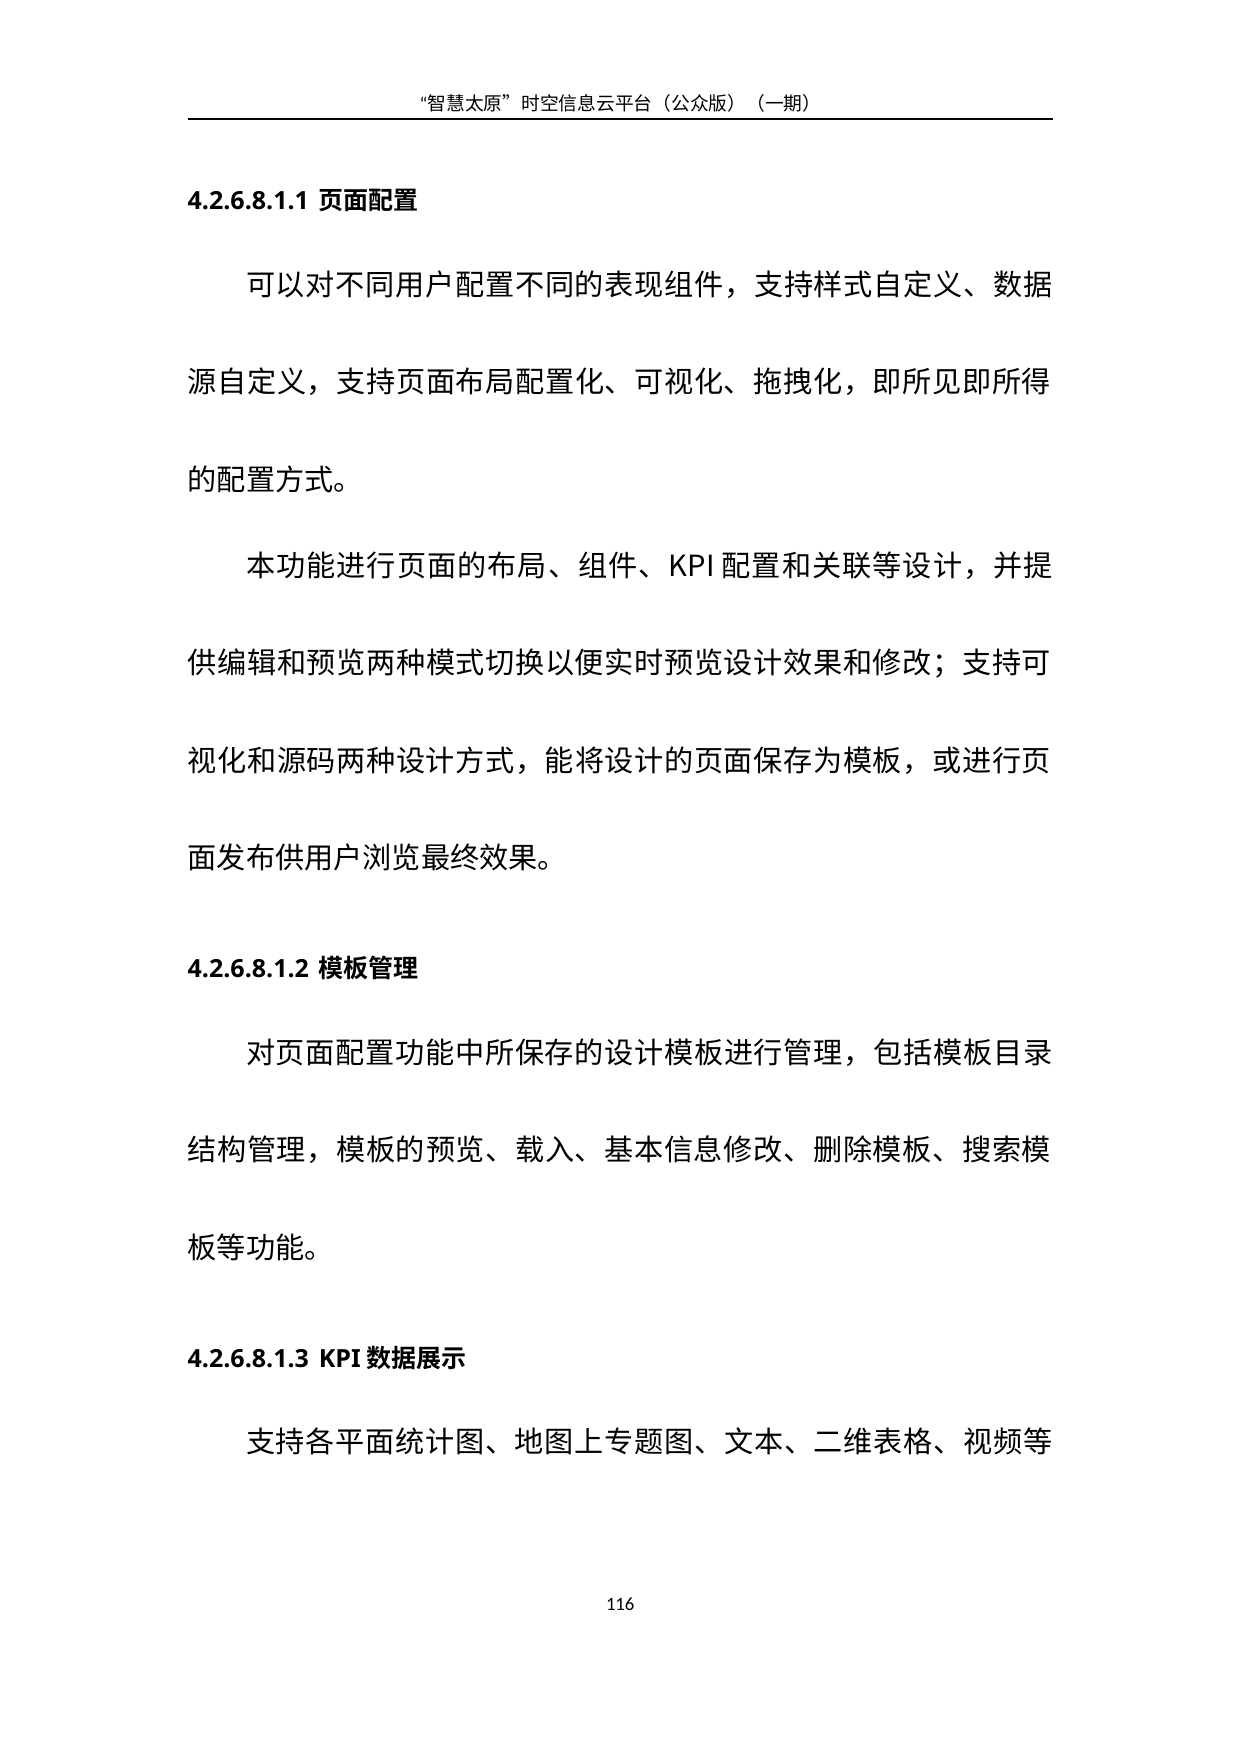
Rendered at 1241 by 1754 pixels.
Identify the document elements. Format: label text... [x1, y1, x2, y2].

text 本功能进行页面的布局、组件、KPI配置和关联等设计，并提供编辑和预览两种模式切换以便实时预览设计效果和修改；支持可视化和源码两种设计方式，能将设计的页面保存为模板，或进行页面发布供用户浏览最终效果。 [187, 531, 1053, 888]
text 可以对不同用户配置不同的表现组件，支持样式自定义、数据源自定义，支持页面布局配置化、可视化、拖拽化，即所见即所得的配置方式。 [187, 250, 1053, 510]
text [187, 1408, 1053, 1473]
subtitle KPI数据展示 [187, 1324, 1053, 1389]
text 对页面配置功能中所保存的设计模板进行管理，包括模板目录结构管理，模板的预览、载入、基本信息修改、删除模板、搜索模板等功能。 [187, 1018, 1053, 1278]
subtitle 模板管理 [187, 934, 1053, 999]
subtitle 页面配置 [187, 166, 1053, 231]
